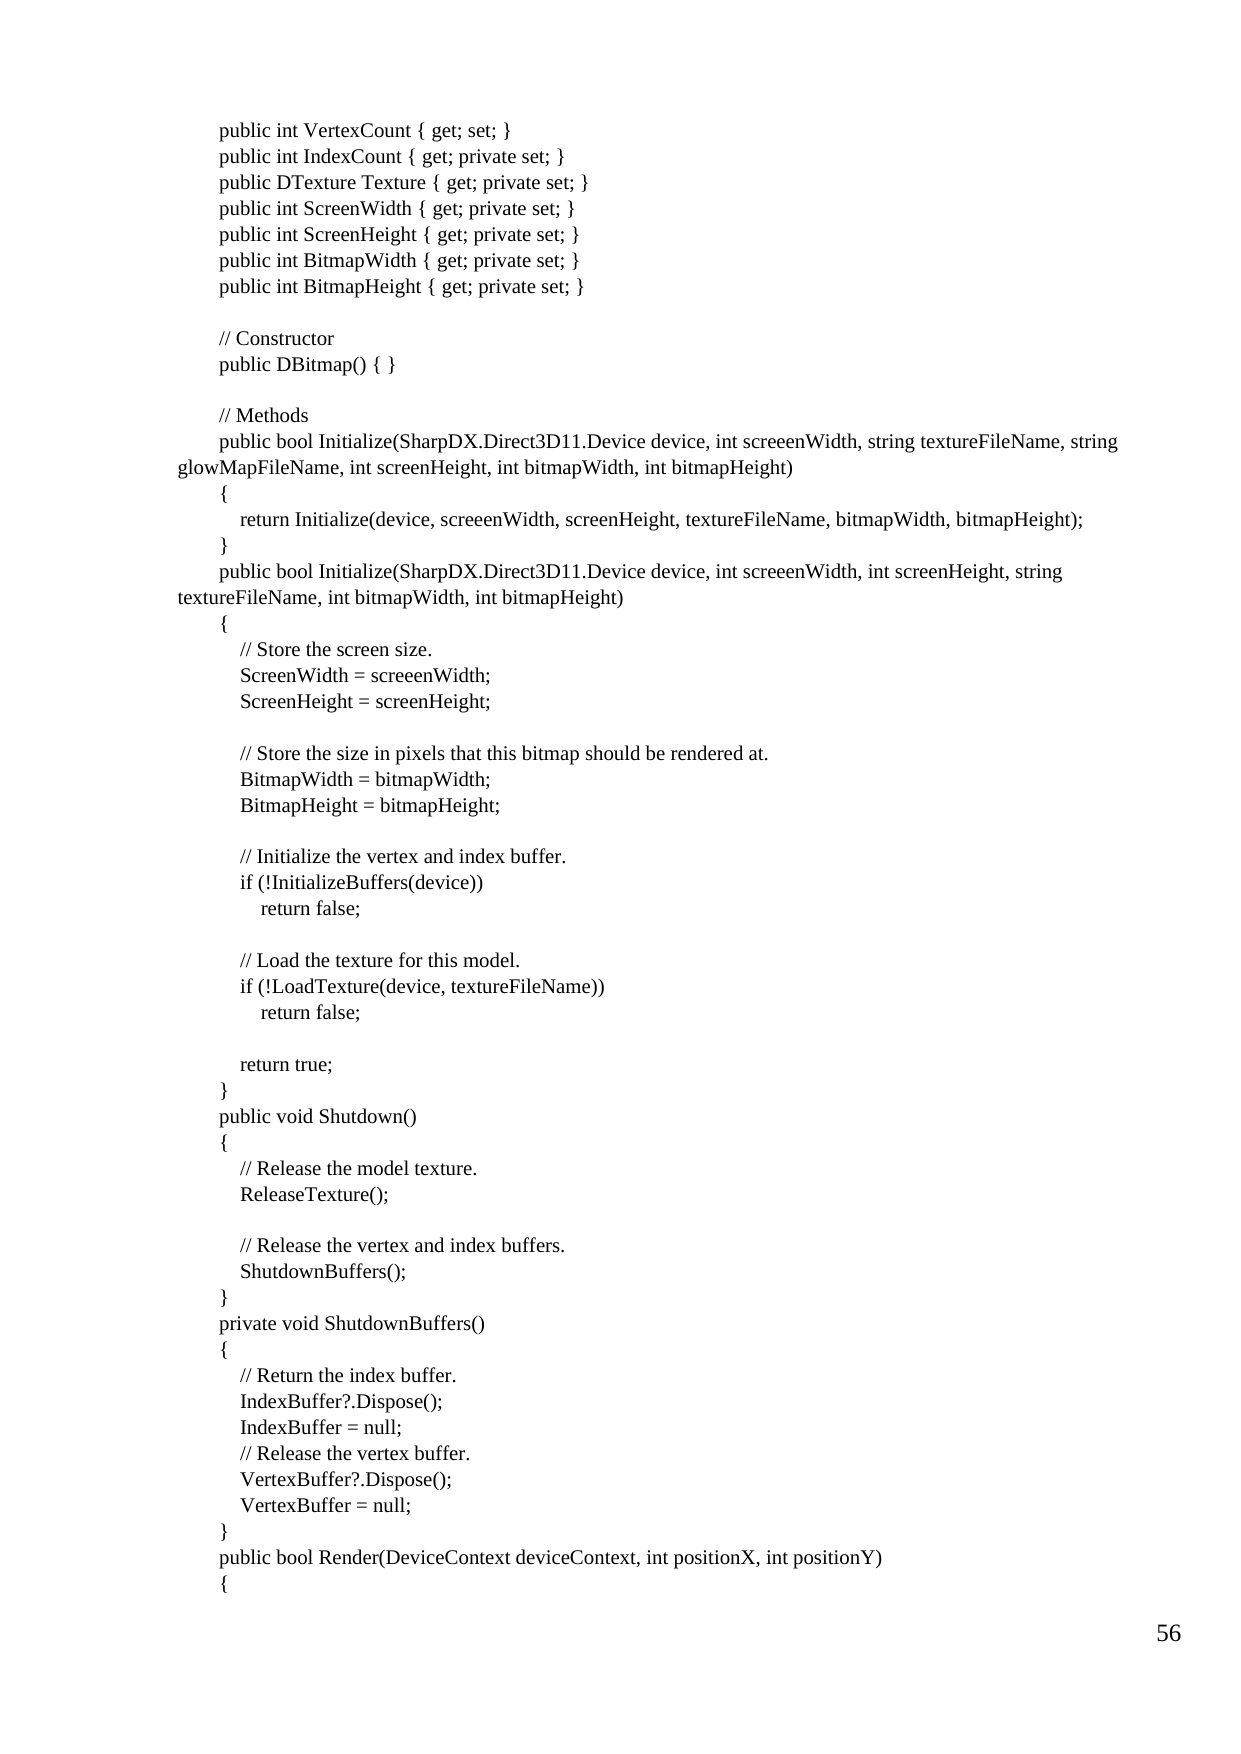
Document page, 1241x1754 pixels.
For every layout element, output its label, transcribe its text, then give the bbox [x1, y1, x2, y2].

text } [177, 533, 1181, 557]
text ReleaseTexture(); [177, 1182, 1181, 1206]
text if (!InitializeBuffers(device)) [177, 870, 1181, 894]
text // Methods [177, 403, 1181, 427]
text // Release the model texture. [177, 1156, 1181, 1180]
text // Constructor [177, 326, 1181, 350]
text { [177, 1571, 1181, 1595]
text // Store the screen size. [177, 637, 1181, 661]
text private void ShutdownBuffers() [177, 1311, 1181, 1335]
text IndexBuffer = null; [177, 1415, 1181, 1439]
text BitmapWidth = bitmapWidth; [177, 767, 1181, 791]
text // Initialize the vertex and index buffer. [177, 844, 1181, 868]
text VertexBuffer = null; [177, 1493, 1181, 1517]
text return false; [177, 1000, 1181, 1024]
text // Load the texture for this model. [177, 948, 1181, 972]
text public void Shutdown() [177, 1104, 1181, 1128]
text // Release the vertex and index buffers. [177, 1233, 1181, 1257]
text return false; [177, 896, 1181, 920]
text } [177, 1285, 1181, 1309]
text public int IndexCount { get; private set; } [177, 144, 1181, 168]
text public bool Initialize(SharpDX.Direct3D11.Device device, int screeenWidth, int screenHeight, string textureFileName, int bitmapWidth, int bitmapHeight) [177, 559, 1181, 609]
text } [177, 1519, 1181, 1543]
text public int ScreenHeight { get; private set; } [177, 222, 1181, 246]
text ShutdownBuffers(); [177, 1259, 1181, 1283]
text { [177, 481, 1181, 505]
text { [177, 1337, 1181, 1361]
text VertexBuffer?.Dispose(); [177, 1467, 1181, 1491]
text // Release the vertex buffer. [177, 1441, 1181, 1465]
text return true; [177, 1052, 1181, 1076]
text return Initialize(device, screeenWidth, screenHeight, textureFileName, bitmapWidth, bitmapHeight); [177, 507, 1181, 531]
text IndexBuffer?.Dispose(); [177, 1389, 1181, 1413]
text public int BitmapHeight { get; private set; } [177, 274, 1181, 298]
text public int ScreenWidth { get; private set; } [177, 196, 1181, 220]
text // Store the size in pixels that this bitmap should be rendered at. [177, 741, 1181, 765]
text } [177, 1078, 1181, 1102]
text { [177, 1130, 1181, 1154]
text public DBitmap() { } [177, 352, 1181, 376]
text { [177, 611, 1181, 635]
text if (!LoadTexture(device, textureFileName)) [177, 974, 1181, 998]
text ScreenHeight = screenHeight; [177, 689, 1181, 713]
text ScreenWidth = screeenWidth; [177, 663, 1181, 687]
text BitmapHeight = bitmapHeight; [177, 792, 1181, 817]
text public bool Render(DeviceContext deviceContext, int positionX, int positionY) [177, 1545, 1181, 1569]
text // Return the index buffer. [177, 1363, 1181, 1387]
text public DTexture Texture { get; private set; } [177, 170, 1181, 194]
text public bool Initialize(SharpDX.Direct3D11.Device device, int screeenWidth, string textureFileName, string glowMapFileName, int screenHeight, int bitmapWidth, int bitmapHeight) [177, 429, 1181, 479]
text public int VertexCount { get; set; } [177, 118, 1181, 142]
text public int BitmapWidth { get; private set; } [177, 248, 1181, 272]
